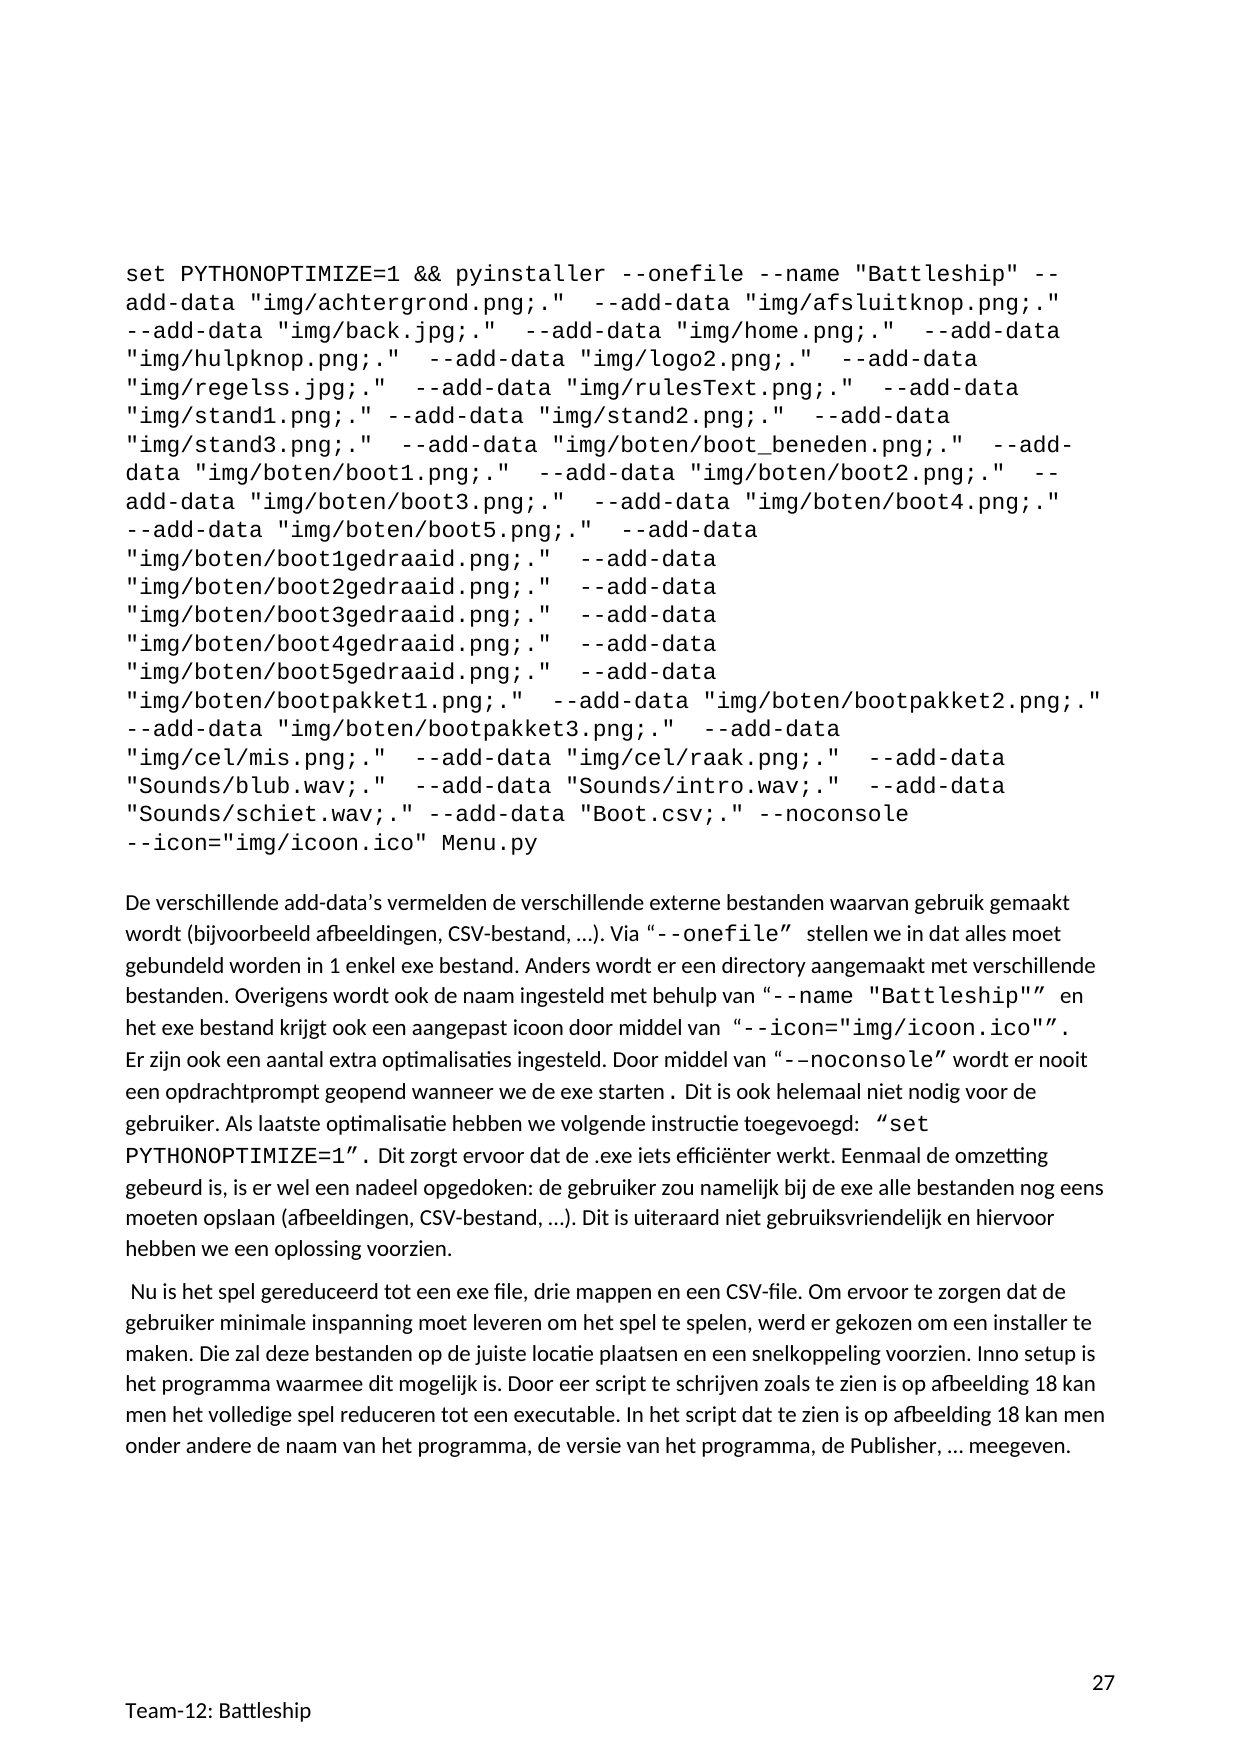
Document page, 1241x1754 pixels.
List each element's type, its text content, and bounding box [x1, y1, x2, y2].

text De verschillende add-data’s vermelden de verschillende externe bestanden waarvan gebruik gemaakt wordt (bijvoorbeeld afbeeldingen, CSV-bestand, …). Via “--onefile” stellen we in dat alles moet gebundeld worden in 1 enkel exe bestand. Anders wordt er een directory aangemaakt met verschillende bestanden. Overigens wordt ook de naam ingesteld met behulp van “--name "Battleship"” en het exe bestand krijgt ook een aangepast icoon door middel van “--icon="img/icoon.ico"”. Er zijn ook een aantal extra optimalisaties ingesteld. Door middel van “-–noconsole” wordt er nooit een opdrachtprompt geopend wanneer we de exe starten. Dit is ook helemaal niet nodig voor de gebruiker. Als laatste optimalisatie hebben we volgende instructie toegevoegd: “set PYTHONOPTIMIZE=1”. Dit zorgt ervoor dat de .exe iets efficiënter werkt. Eenmaal de omzetting gebeurd is, is er wel een nadeel opgedoken: de gebruiker zou namelijk bij de exe alle bestanden nog eens moeten opslaan (afbeeldingen, CSV-bestand, …). Dit is uiteraard niet gebruiksvriendelijk en hiervoor hebben we een oplossing voorzien. [125, 888, 1115, 1262]
text Nu is het spel gereduceerd tot een exe file, drie mappen en een CSV-file. Om ervoor te zorgen dat de gebruiker minimale inspanning moet leveren om het spel te spelen, werd er gekozen om een installer te maken. Die zal deze bestanden op de juiste locatie plaatsen en een snelkoppeling voorzien. Inno setup is het programma waarmee dit mogelijk is. Door eer script te schrijven zoals te zien is op afbeelding 18 kan men het volledige spel reduceren tot een executable. In het script dat te zien is op afbeelding 18 kan men onder andere de naam van het programma, de versie van het programma, de Publisher, … meegeven. [125, 1277, 1115, 1459]
text set PYTHONOPTIMIZE=1 && pyinstaller --onefile --name "Battleship" --add-data "img/achtergrond.png;." --add-data "img/afsluitknop.png;." --add-data "img/back.jpg;." --add-data "img/home.png;." --add-data "img/hulpknop.png;." --add-data "img/logo2.png;." --add-data "img/regelss.jpg;." --add-data "img/rulesText.png;." --add-data "img/stand1.png;." --add-data "img/stand2.png;." --add-data "img/stand3.png;." --add-data "img/boten/boot_beneden.png;." --add-data "img/boten/boot1.png;." --add-data "img/boten/boot2.png;." --add-data "img/boten/boot3.png;." --add-data "img/boten/boot4.png;." --add-data "img/boten/boot5.png;." --add-data "img/boten/boot1gedraaid.png;." --add-data "img/boten/boot2gedraaid.png;." --add-data "img/boten/boot3gedraaid.png;." --add-data "img/boten/boot4gedraaid.png;." --add-data "img/boten/boot5gedraaid.png;." --add-data "img/boten/bootpakket1.png;." --add-data "img/boten/bootpakket2.png;." --add-data "img/boten/bootpakket3.png;." --add-data "img/cel/mis.png;." --add-data "img/cel/raak.png;." --add-data "Sounds/blub.wav;." --add-data "Sounds/intro.wav;." --add-data "Sounds/schiet.wav;." --add-data "Boot.csv;." --noconsole --icon="img/icoon.ico" Menu.py [125, 262, 1115, 857]
